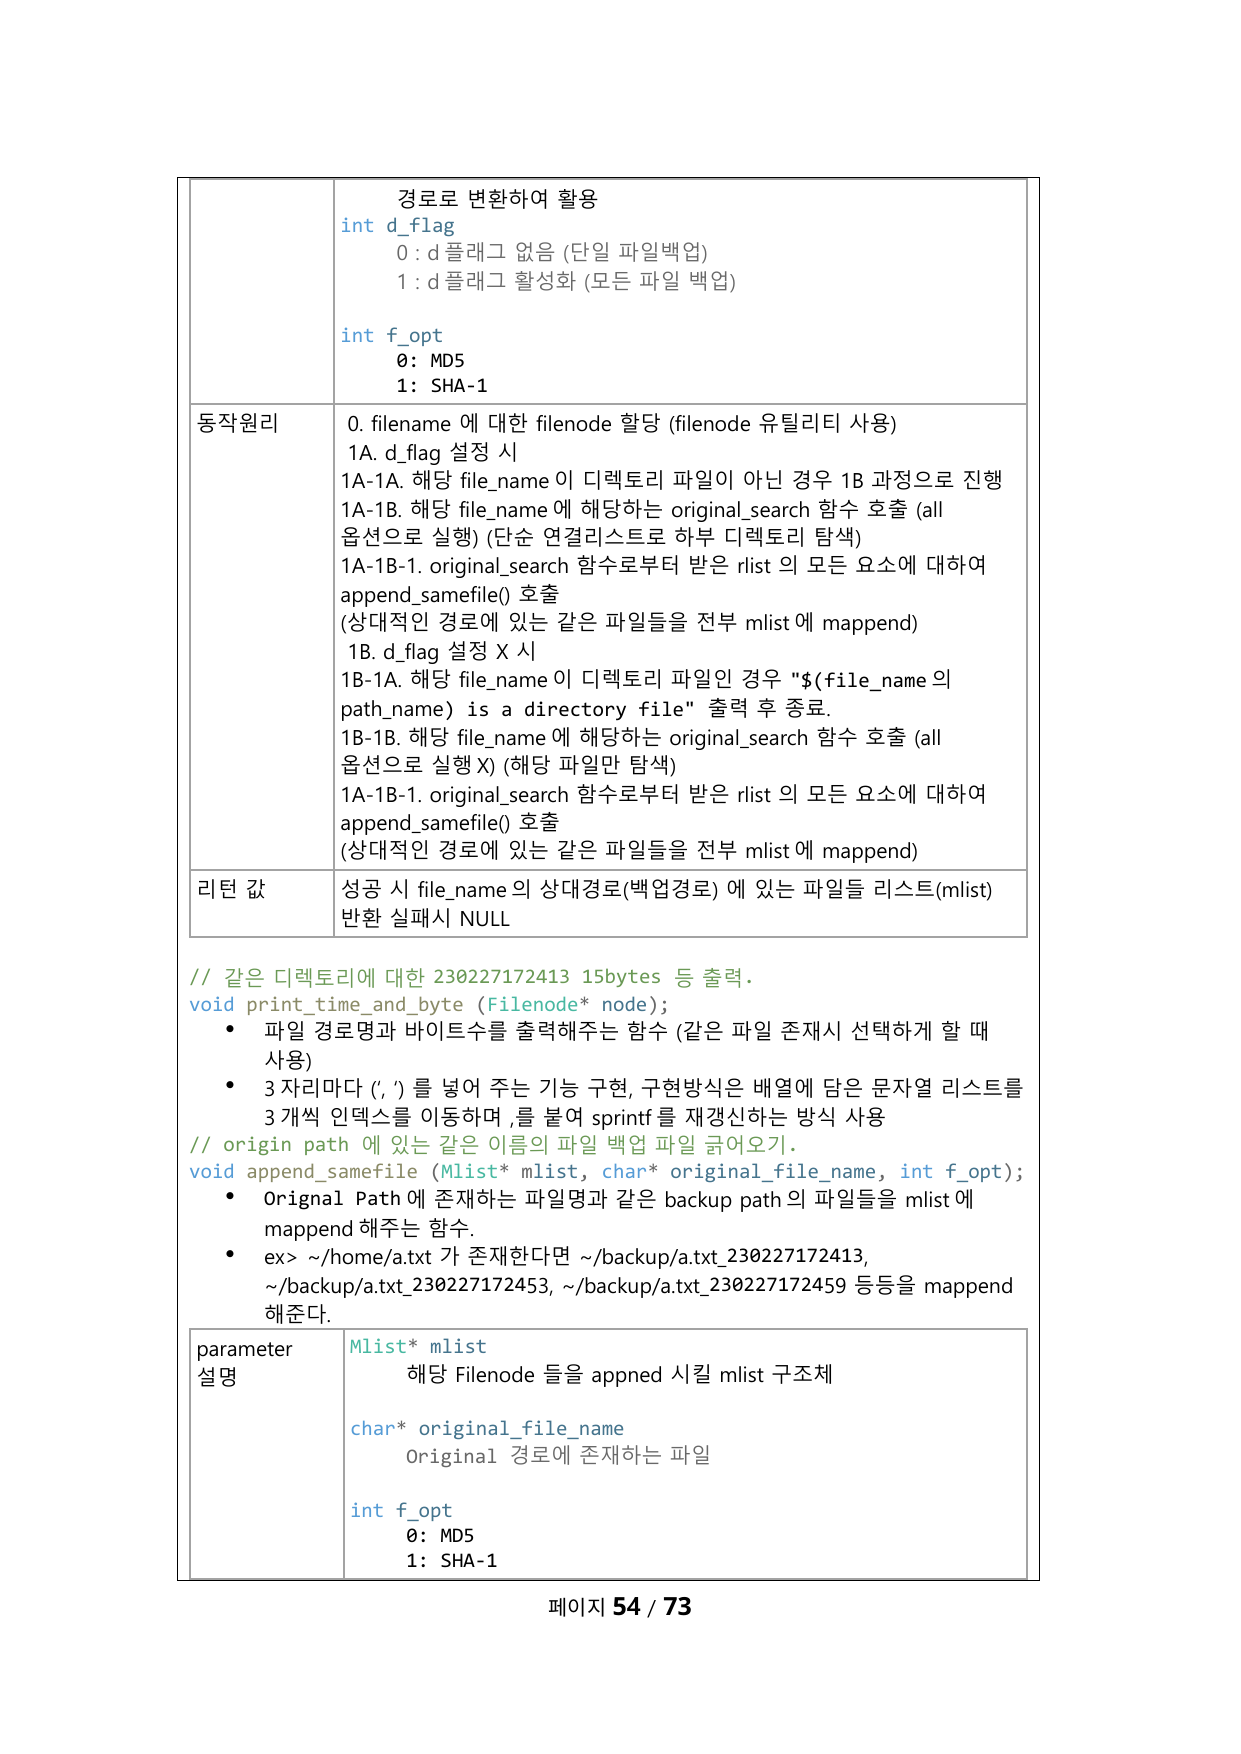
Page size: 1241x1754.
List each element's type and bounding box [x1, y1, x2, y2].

table_header [178, 178, 1039, 1580]
